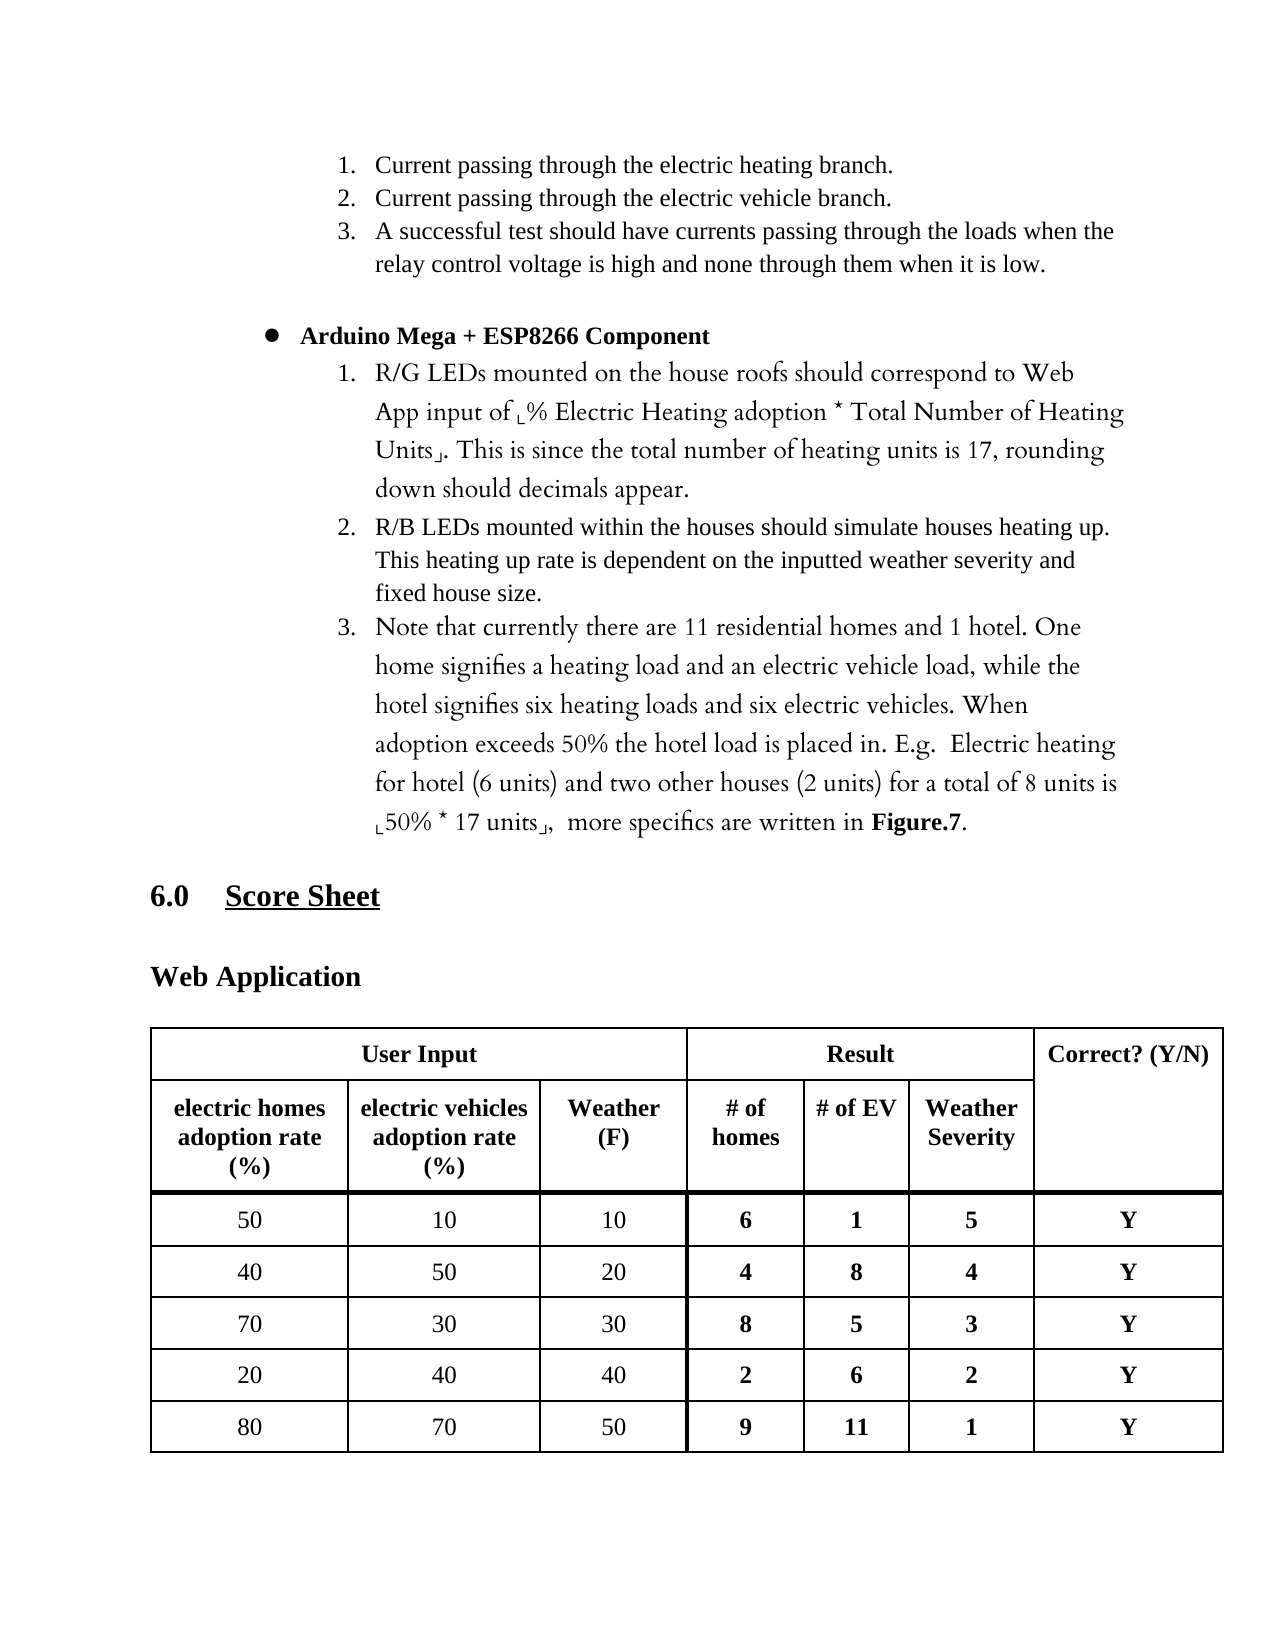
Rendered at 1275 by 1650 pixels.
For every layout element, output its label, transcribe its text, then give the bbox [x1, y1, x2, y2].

table_cell 40 [349, 1350, 539, 1399]
text Web Application [150, 959, 1125, 993]
table_cell 1 [910, 1402, 1033, 1451]
table_cell 11 [805, 1402, 908, 1451]
list Arduino Mega + ESP8266 Component [262, 315, 1125, 351]
table_cell 30 [349, 1298, 539, 1348]
table_cell # of homes [688, 1081, 803, 1190]
table_cell 20 [152, 1350, 347, 1399]
table_cell Y [1035, 1247, 1222, 1296]
table_cell 70 [152, 1298, 347, 1348]
table_header Result [688, 1029, 1033, 1078]
table_cell Y [1035, 1402, 1222, 1451]
table_cell electric vehicles adoption rate (%) [349, 1081, 539, 1190]
list Note that currently there are 11 residential homes and 1 hotel. One home signifies a heating load and an electric vehicle load, while the hotel signifies six heating loads and six electric vehicles. When adoption exceeds 50% the hotel load is placed in. E.g. Electric heating for hotel (6 units) and two other houses (2 units) for a total of 8 units is ⌊50% * 17 units⌋, more specifics are written in Figure.7. [337, 611, 1125, 839]
table_cell Y [1035, 1298, 1222, 1348]
table_cell 6 [689, 1195, 803, 1244]
table_cell Y [1035, 1350, 1222, 1399]
table_cell 20 [541, 1247, 685, 1296]
list A successful test should have currents passing through the loads when the relay control voltage is high and none through them when it is low. [337, 216, 1125, 278]
table_cell 50 [541, 1402, 685, 1451]
table_cell 80 [152, 1402, 347, 1451]
table_cell 5 [805, 1298, 908, 1348]
table_cell 50 [349, 1247, 539, 1296]
table_cell 1 [805, 1195, 908, 1244]
table_cell 4 [689, 1247, 803, 1296]
list Current passing through the electric heating branch. [337, 150, 1125, 179]
table_cell 10 [349, 1195, 539, 1244]
table_cell 5 [910, 1195, 1033, 1244]
list R/G LEDs mounted on the house roofs should correspond to Web App input of ⌊% Electric Heating adoption * Total Number of Heating Units⌋. This is since the total number of heating units is 17, rounding down should decimals appear. [337, 356, 1125, 507]
table_cell 8 [689, 1298, 803, 1348]
table_cell 40 [152, 1247, 347, 1296]
table_cell 30 [541, 1298, 685, 1348]
table_header Correct? (Y/N) [1035, 1029, 1222, 1190]
table_cell 10 [541, 1195, 685, 1244]
table_cell 40 [541, 1350, 685, 1399]
table_cell 6 [805, 1350, 908, 1399]
text 6.0 Score Sheet [150, 877, 1125, 913]
table_cell 8 [805, 1247, 908, 1296]
table_cell 9 [689, 1402, 803, 1451]
table_cell Y [1035, 1195, 1222, 1244]
list Current passing through the electric vehicle branch. [337, 183, 1125, 212]
table_cell 70 [349, 1402, 539, 1451]
table_header User Input [152, 1029, 686, 1078]
table_cell Weather (F) [541, 1081, 686, 1190]
table_cell 3 [910, 1298, 1033, 1348]
table_cell Weather Severity [910, 1081, 1033, 1190]
table_cell 50 [152, 1195, 347, 1244]
table_cell # of EV [805, 1081, 908, 1190]
list R/B LEDs mounted within the houses should simulate houses heating up. This heating up rate is dependent on the inputted weather severity and fixed house size. [337, 512, 1125, 607]
table_cell electric homes adoption rate (%) [152, 1081, 347, 1190]
table_cell 2 [689, 1350, 803, 1399]
table_cell 4 [910, 1247, 1033, 1296]
table_cell 2 [910, 1350, 1033, 1399]
